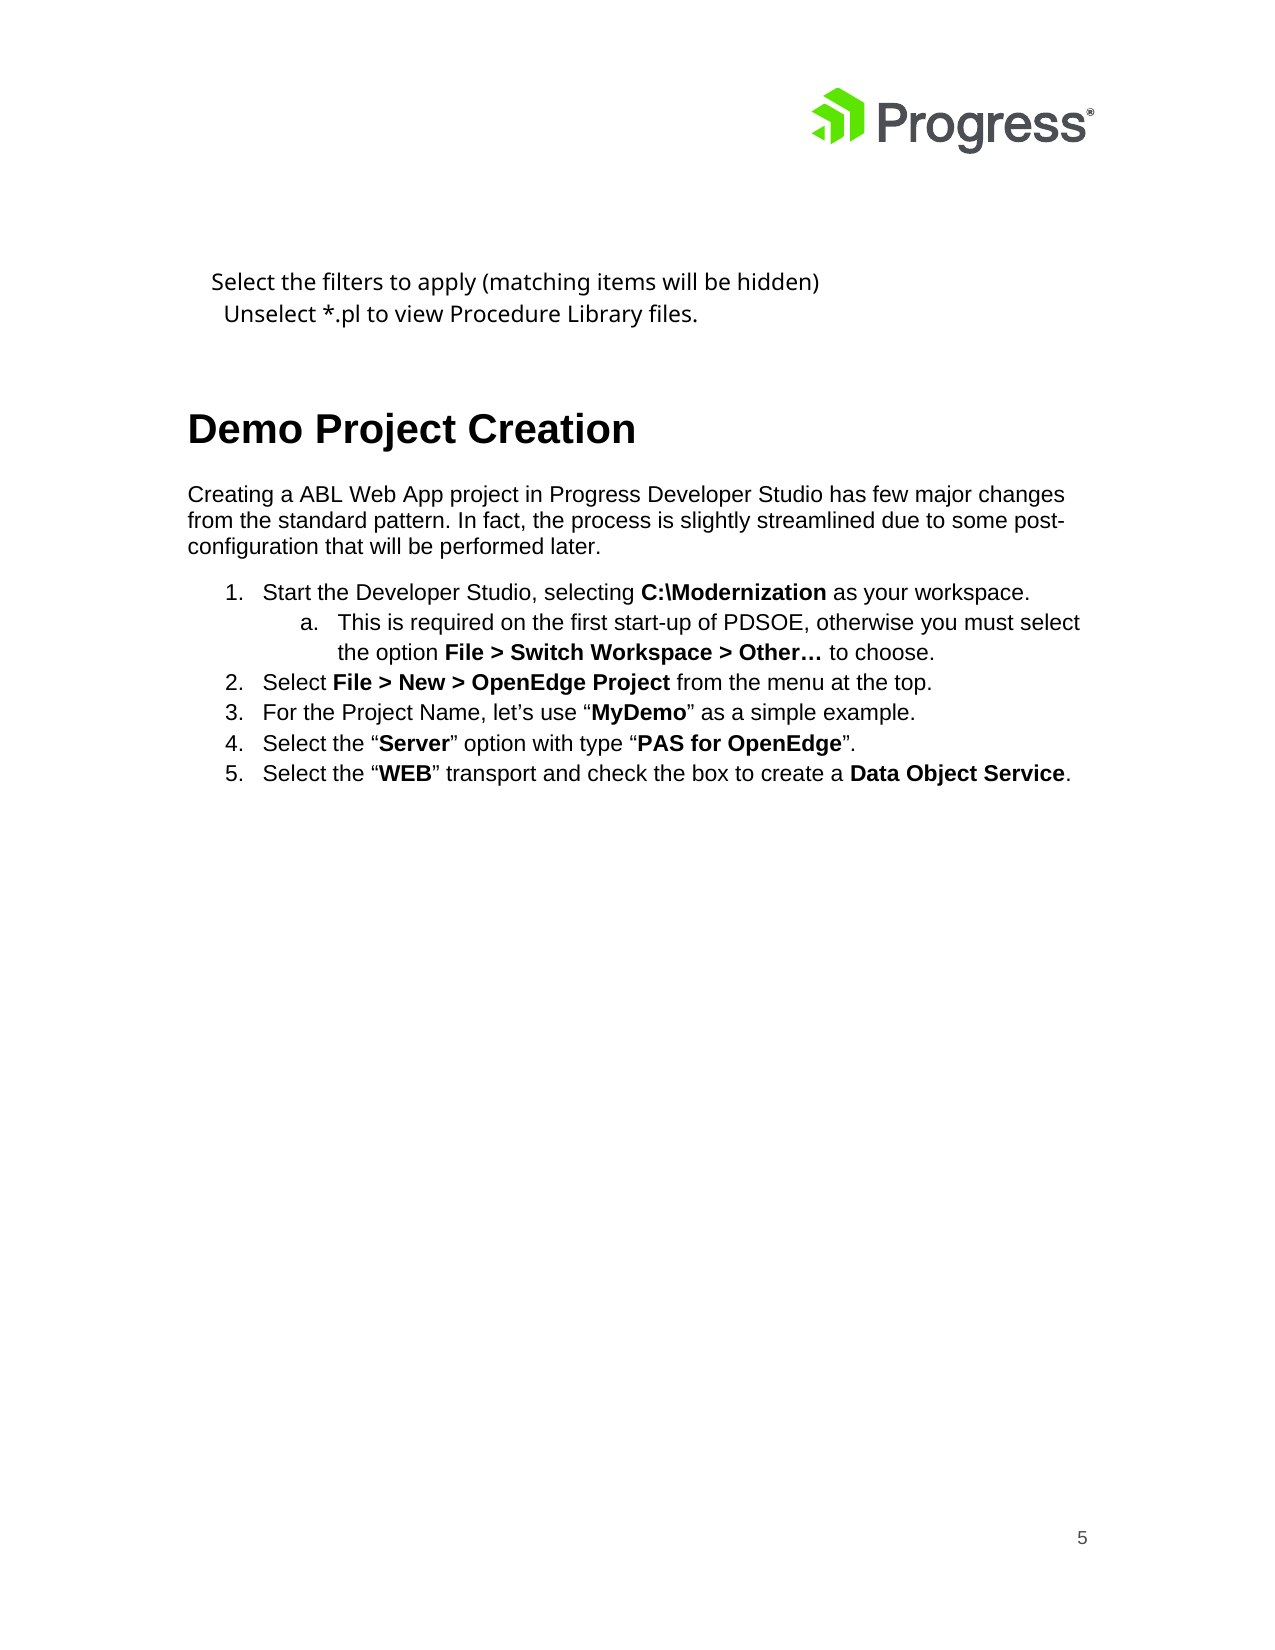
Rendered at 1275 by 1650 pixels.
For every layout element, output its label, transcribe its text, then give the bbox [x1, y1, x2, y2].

list Start the Developer Studio, selecting C:\Modernization as your workspace. [225, 578, 1087, 605]
list Select the “WEB” transport and check the box to create a Data Object Service. [225, 760, 1087, 786]
text Select the filters to apply (matching items will be hidden) [187, 266, 1087, 297]
subtitle Demo Project Creation [187, 405, 1087, 453]
text Creating a ABL Web App project in Progress Developer Studio has few major changes from the standard pattern. In fact, the process is slightly streamlined due to some post-configuration that will be performed later. [187, 481, 1087, 560]
text Unselect *.pl to view Procedure Library files. [187, 297, 1087, 329]
list This is required on the first start-up of PDSOE, otherwise you must select the option File > Switch Workspace > Other… to choose. [300, 609, 1087, 665]
list For the Project Name, let’s use “MyDemo” as a simple example. [225, 699, 1087, 726]
list Select the “Server” option with type “PAS for OpenEdge”. [225, 729, 1087, 756]
list Select File > New > OpenEdge Project from the menu at the top. [225, 669, 1087, 695]
